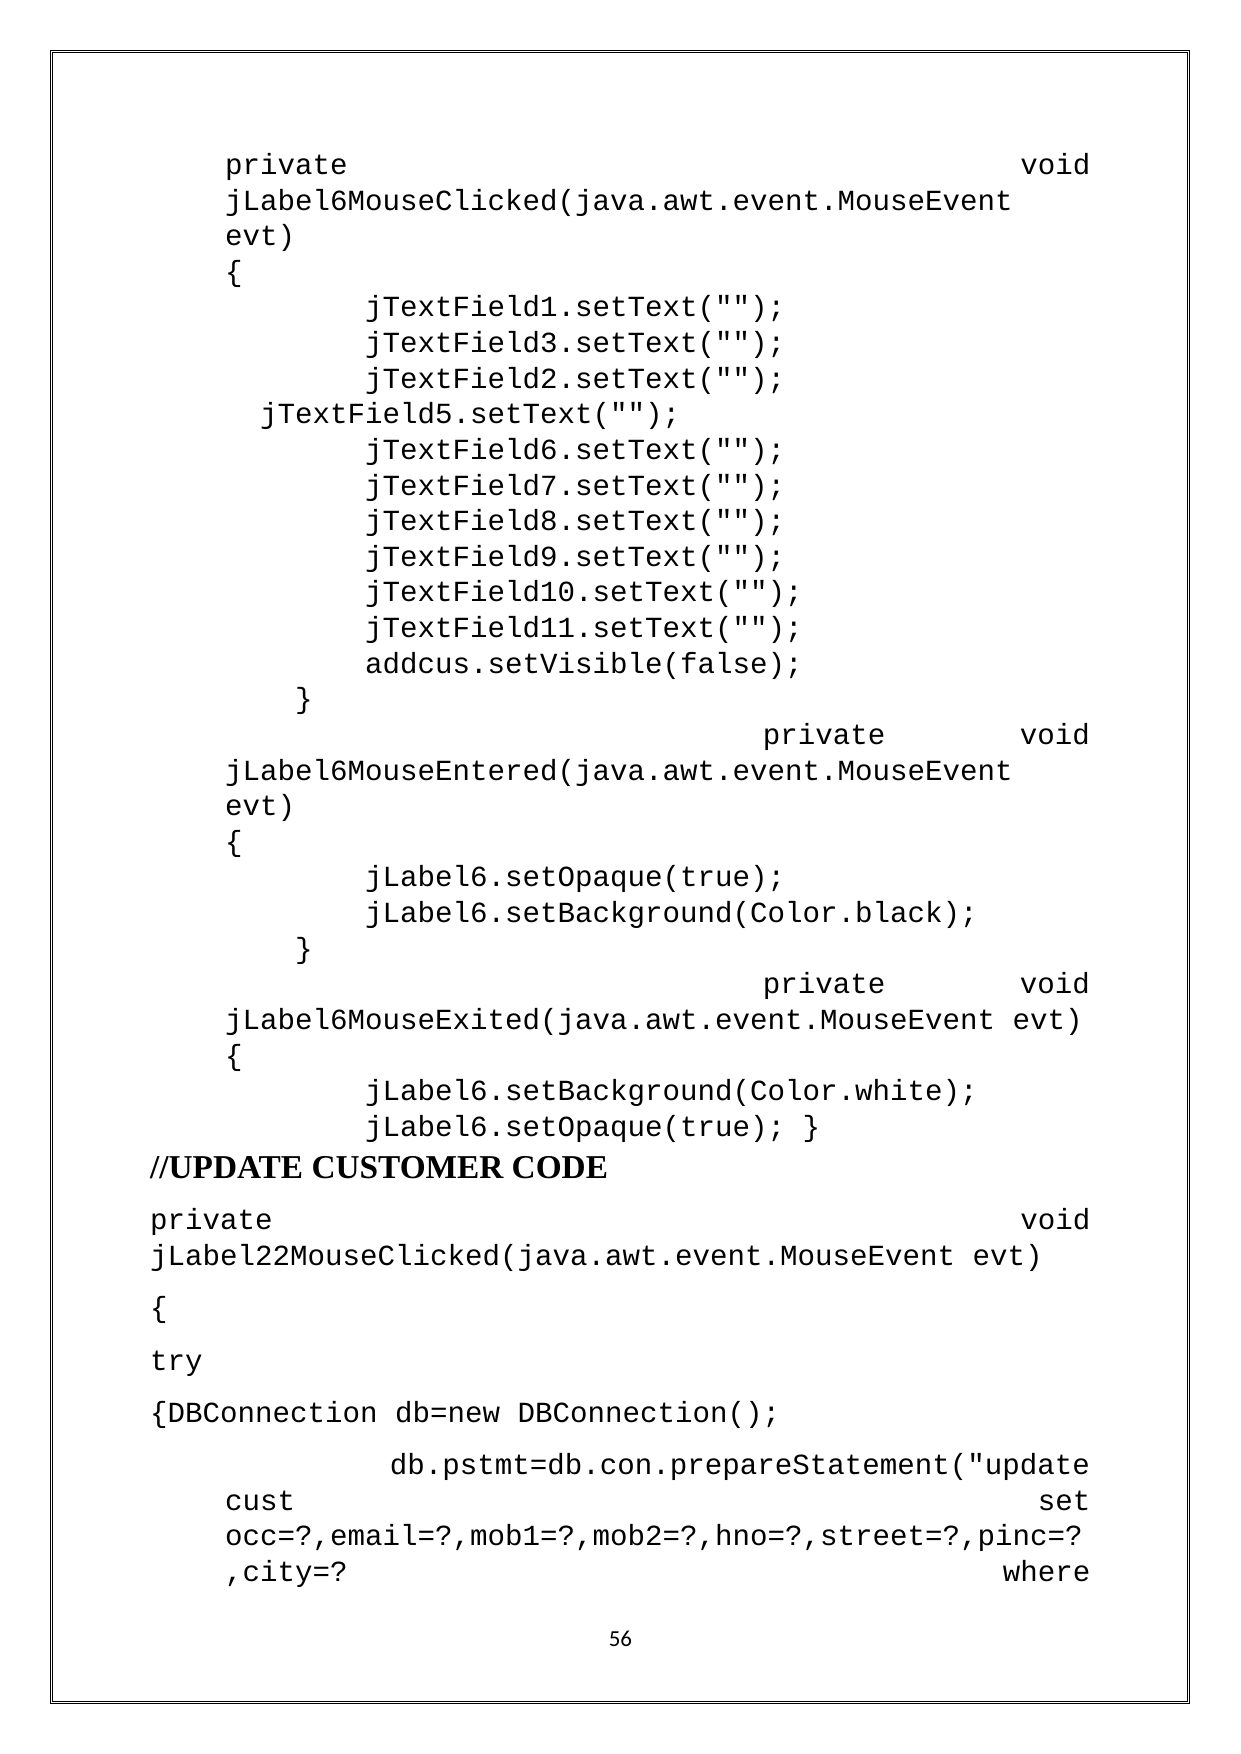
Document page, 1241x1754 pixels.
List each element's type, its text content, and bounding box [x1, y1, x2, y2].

list jTextField6.setText(""); [225, 435, 1090, 468]
list addcus.setVisible(false); [225, 649, 1090, 682]
text try [150, 1346, 1090, 1379]
text { [150, 1293, 1090, 1326]
list jTextField7.setText(""); [225, 471, 1090, 504]
list jLabel6.setOpaque(true); } [225, 1112, 1090, 1145]
list jTextField11.setText(""); [225, 613, 1090, 646]
text private void jLabel22MouseClicked(java.awt.event.MouseEvent evt) [150, 1206, 1090, 1274]
list jTextField8.setText(""); [225, 506, 1090, 539]
list jLabel6.setBackground(Color.black); [225, 898, 1090, 931]
list } [225, 934, 1090, 967]
list jLabel6.setOpaque(true); [225, 862, 1090, 896]
list jLabel6.setBackground(Color.white); [225, 1076, 1090, 1109]
list { [225, 257, 1090, 290]
list jTextField9.setText(""); [225, 542, 1090, 575]
list jTextField1.setText(""); [225, 292, 1090, 326]
list private void jLabel6MouseClicked(java.awt.event.MouseEvent evt) [225, 150, 1090, 254]
list } [225, 684, 1090, 717]
list { [225, 1041, 1090, 1074]
list private void jLabel6MouseEntered(java.awt.event.MouseEvent evt) [225, 720, 1090, 824]
list //UPDATE CUSTOMER CODE [150, 1147, 1090, 1186]
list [225, 1450, 1090, 1590]
list { [225, 827, 1090, 860]
list jTextField2.setText(""); [225, 364, 1090, 397]
list jTextField5.setText(""); [225, 399, 1090, 432]
list private void jLabel6MouseExited(java.awt.event.MouseEvent evt) [225, 969, 1090, 1038]
text {DBConnection db=new DBConnection(); [150, 1398, 1090, 1431]
list jTextField10.setText(""); [225, 577, 1090, 611]
list jTextField3.setText(""); [225, 328, 1090, 361]
